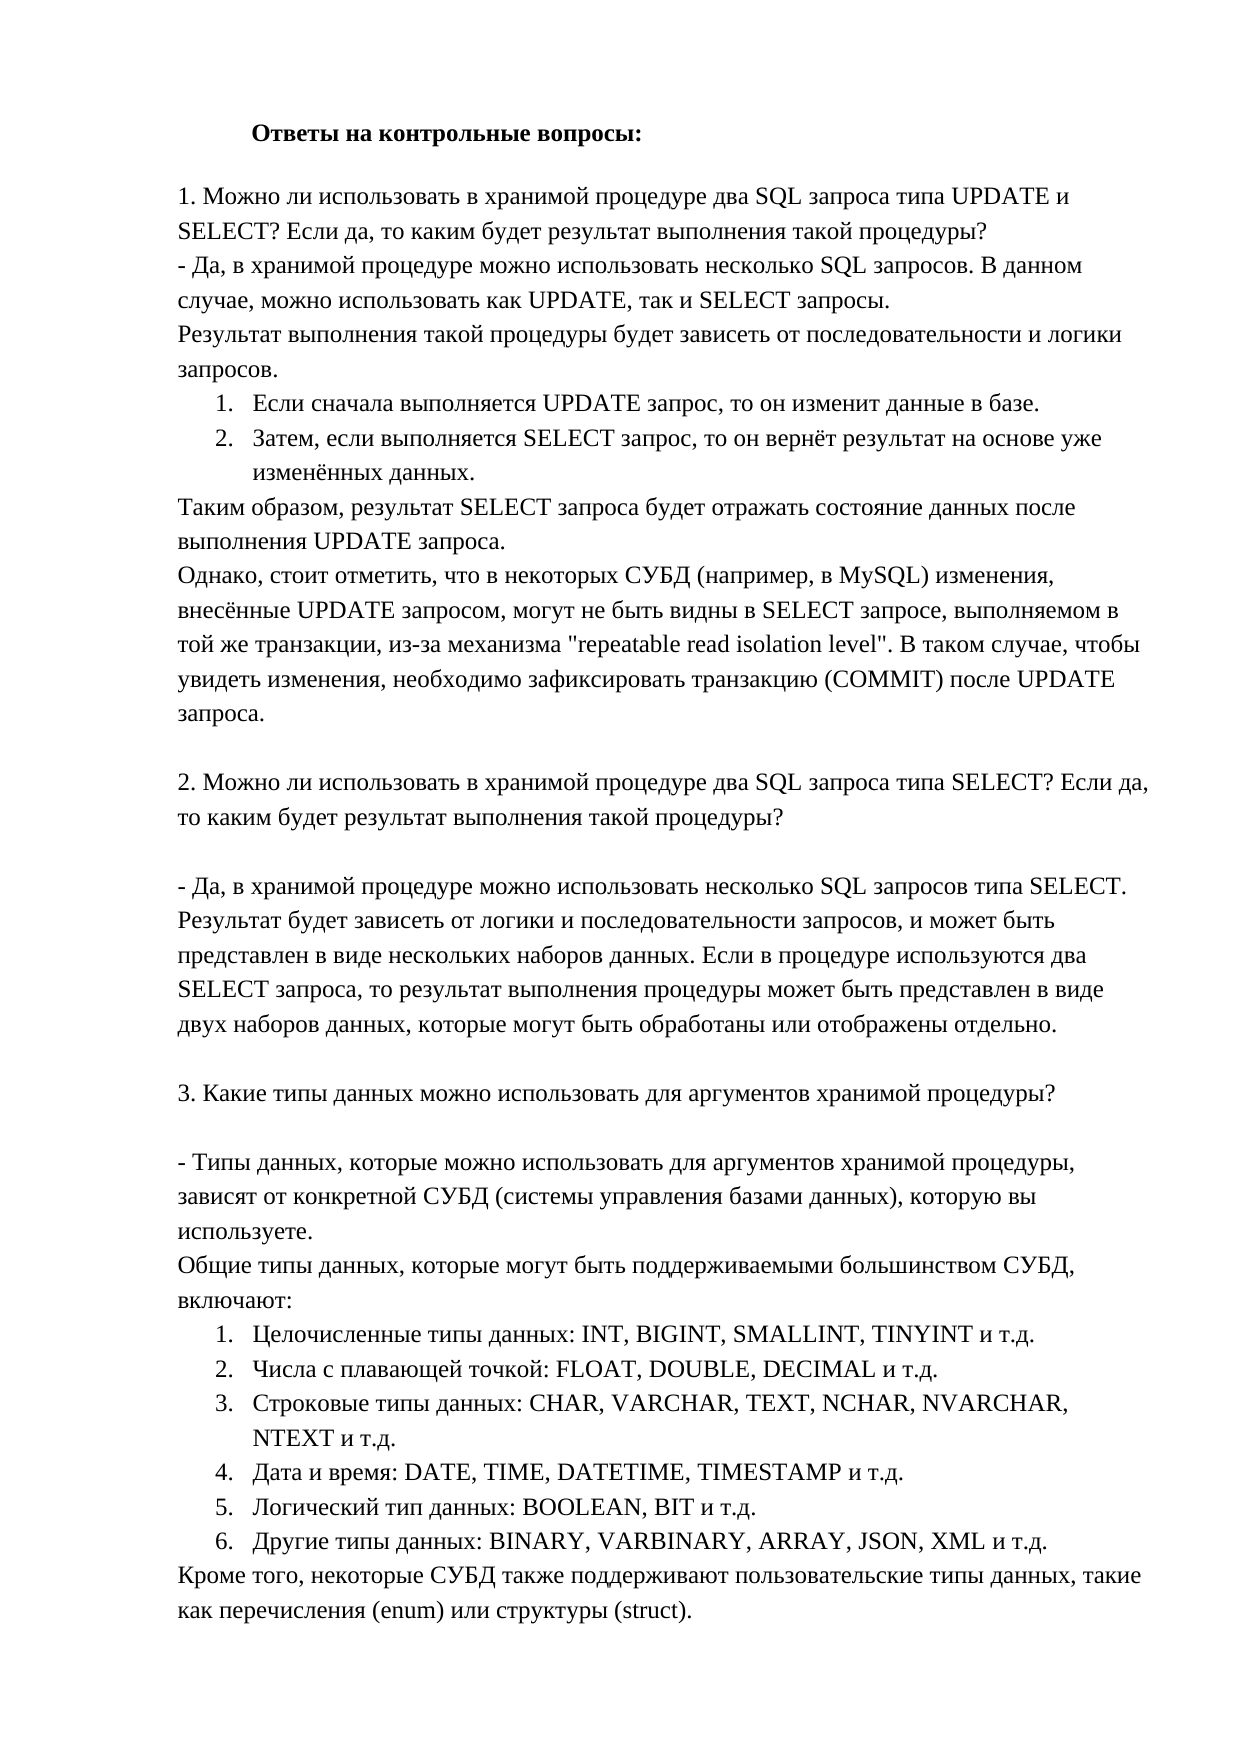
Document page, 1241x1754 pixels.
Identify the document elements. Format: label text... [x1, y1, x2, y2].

text 1. Можно ли использовать в хранимой процедуре два SQL запроса типа UPDATE и SELECT? Если да, то каким будет результат выполнения такой процедуры? [177, 181, 1152, 244]
text 2. Можно ли использовать в хранимой процедуре два SQL запроса типа SELECT? Если да, то каким будет результат выполнения такой процедуры? [177, 767, 1152, 831]
list Дата и время: DATE, TIME, DATETIME, TIMESTAMP и т.д. [215, 1457, 1152, 1486]
text 3. Какие типы данных можно использовать для аргументов хранимой процедуры? [177, 1078, 1152, 1107]
text Результат выполнения такой процедуры будет зависеть от последовательности и логики запросов. [177, 319, 1152, 382]
text Общие типы данных, которые могут быть поддерживаемыми большинством СУБД, включают: [177, 1250, 1152, 1313]
list Если сначала выполняется UPDATE запрос, то он изменит данные в базе. [215, 388, 1152, 417]
text Однако, стоит отметить, что в некоторых СУБД (например, в MySQL) изменения, внесённые UPDATE запросом, могут не быть видны в SELECT запросе, выполняемом в той же транзакции, из-за механизма "repeatable read isolation level". В таком случае, чтобы увидеть изменения, необходимо зафиксировать транзакцию (COMMIT) после UPDATE запроса. [177, 561, 1152, 727]
text Таким образом, результат SELECT запроса будет отражать состояние данных после выполнения UPDATE запроса. [177, 492, 1152, 555]
text Кроме того, некоторые СУБД также поддерживают пользовательские типы данных, такие как перечисления (enum) или структуры (struct). [177, 1561, 1152, 1624]
list Строковые типы данных: CHAR, VARCHAR, TEXT, NCHAR, NVARCHAR, NTEXT и т.д. [215, 1388, 1152, 1451]
text - Да, в хранимой процедуре можно использовать несколько SQL запросов типа SELECT. Результат будет зависеть от логики и последовательности запросов, и может быть представлен в виде нескольких наборов данных. Если в процедуре используются два SELECT запроса, то результат выполнения процедуры может быть представлен в виде двух наборов данных, которые могут быть обработаны или отображены отдельно. [177, 871, 1152, 1038]
list Затем, если выполняется SELECT запрос, то он вернёт результат на основе уже изменённых данных. [215, 423, 1152, 486]
list Целочисленные типы данных: INT, BIGINT, SMALLINT, TINYINT и т.д. [215, 1319, 1152, 1348]
text - Да, в хранимой процедуре можно использовать несколько SQL запросов. В данном случае, можно использовать как UPDATE, так и SELECT запросы. [177, 250, 1152, 313]
text Ответы на контрольные вопросы: [177, 118, 1152, 147]
list Другие типы данных: BINARY, VARBINARY, ARRAY, JSON, XML и т.д. [215, 1526, 1152, 1555]
text - Типы данных, которые можно использовать для аргументов хранимой процедуры, зависят от конкретной СУБД (системы управления базами данных), которую вы используете. [177, 1147, 1152, 1244]
list Числа с плавающей точкой: FLOAT, DOUBLE, DECIMAL и т.д. [215, 1354, 1152, 1382]
list Логический тип данных: BOOLEAN, BIT и т.д. [215, 1492, 1152, 1520]
